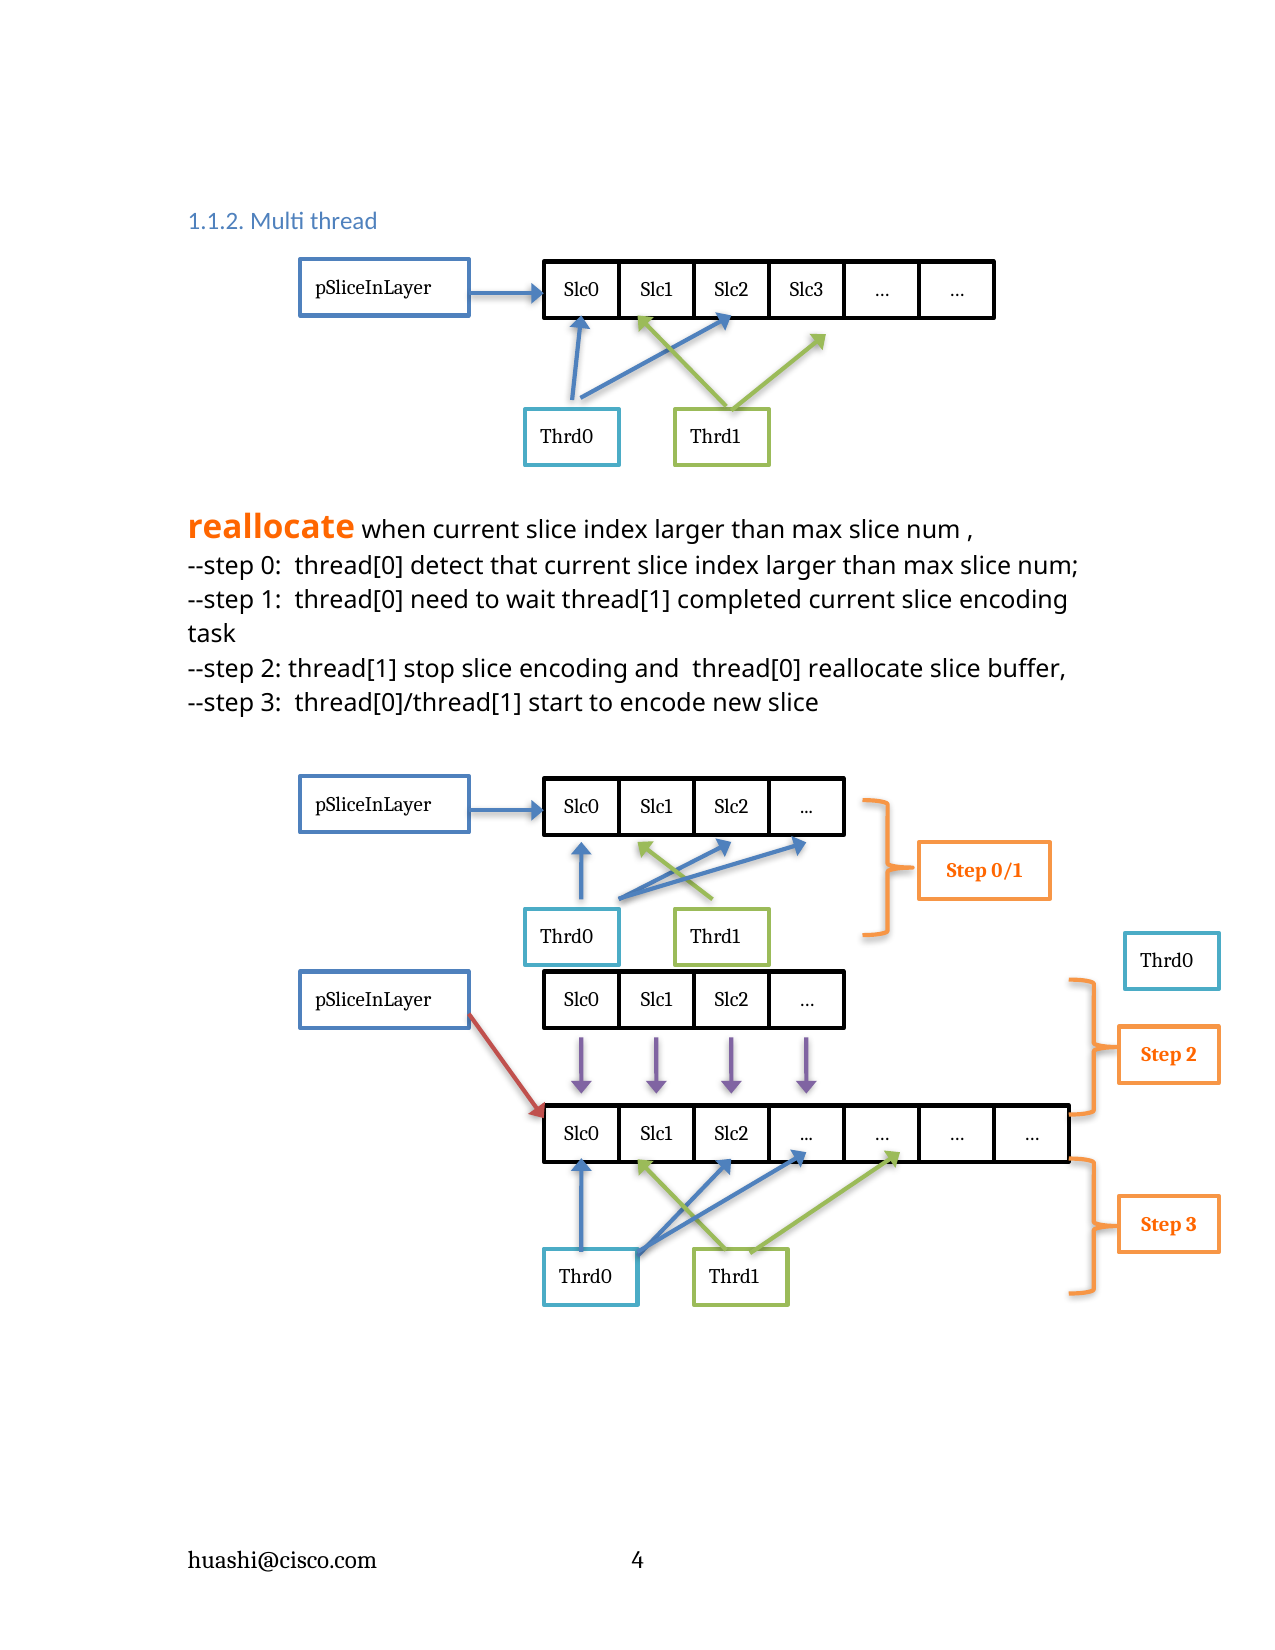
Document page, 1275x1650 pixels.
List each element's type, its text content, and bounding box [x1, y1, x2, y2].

text --step 3: thread[0]/thread[1] start to encode new slice [187, 684, 1087, 718]
text --step 1: thread[0] need to wait thread[1] completed current slice encoding task [187, 582, 1087, 650]
subtitle 1.1.2. Multi thread [187, 205, 1087, 235]
text reallocate when current slice index larger than max slice num , [187, 503, 1087, 548]
text --step 0: thread[0] detect that current slice index larger than max slice num; [187, 548, 1087, 582]
text --step 2: thread[1] stop slice encoding and thread[0] reallocate slice buffer, [187, 650, 1087, 684]
